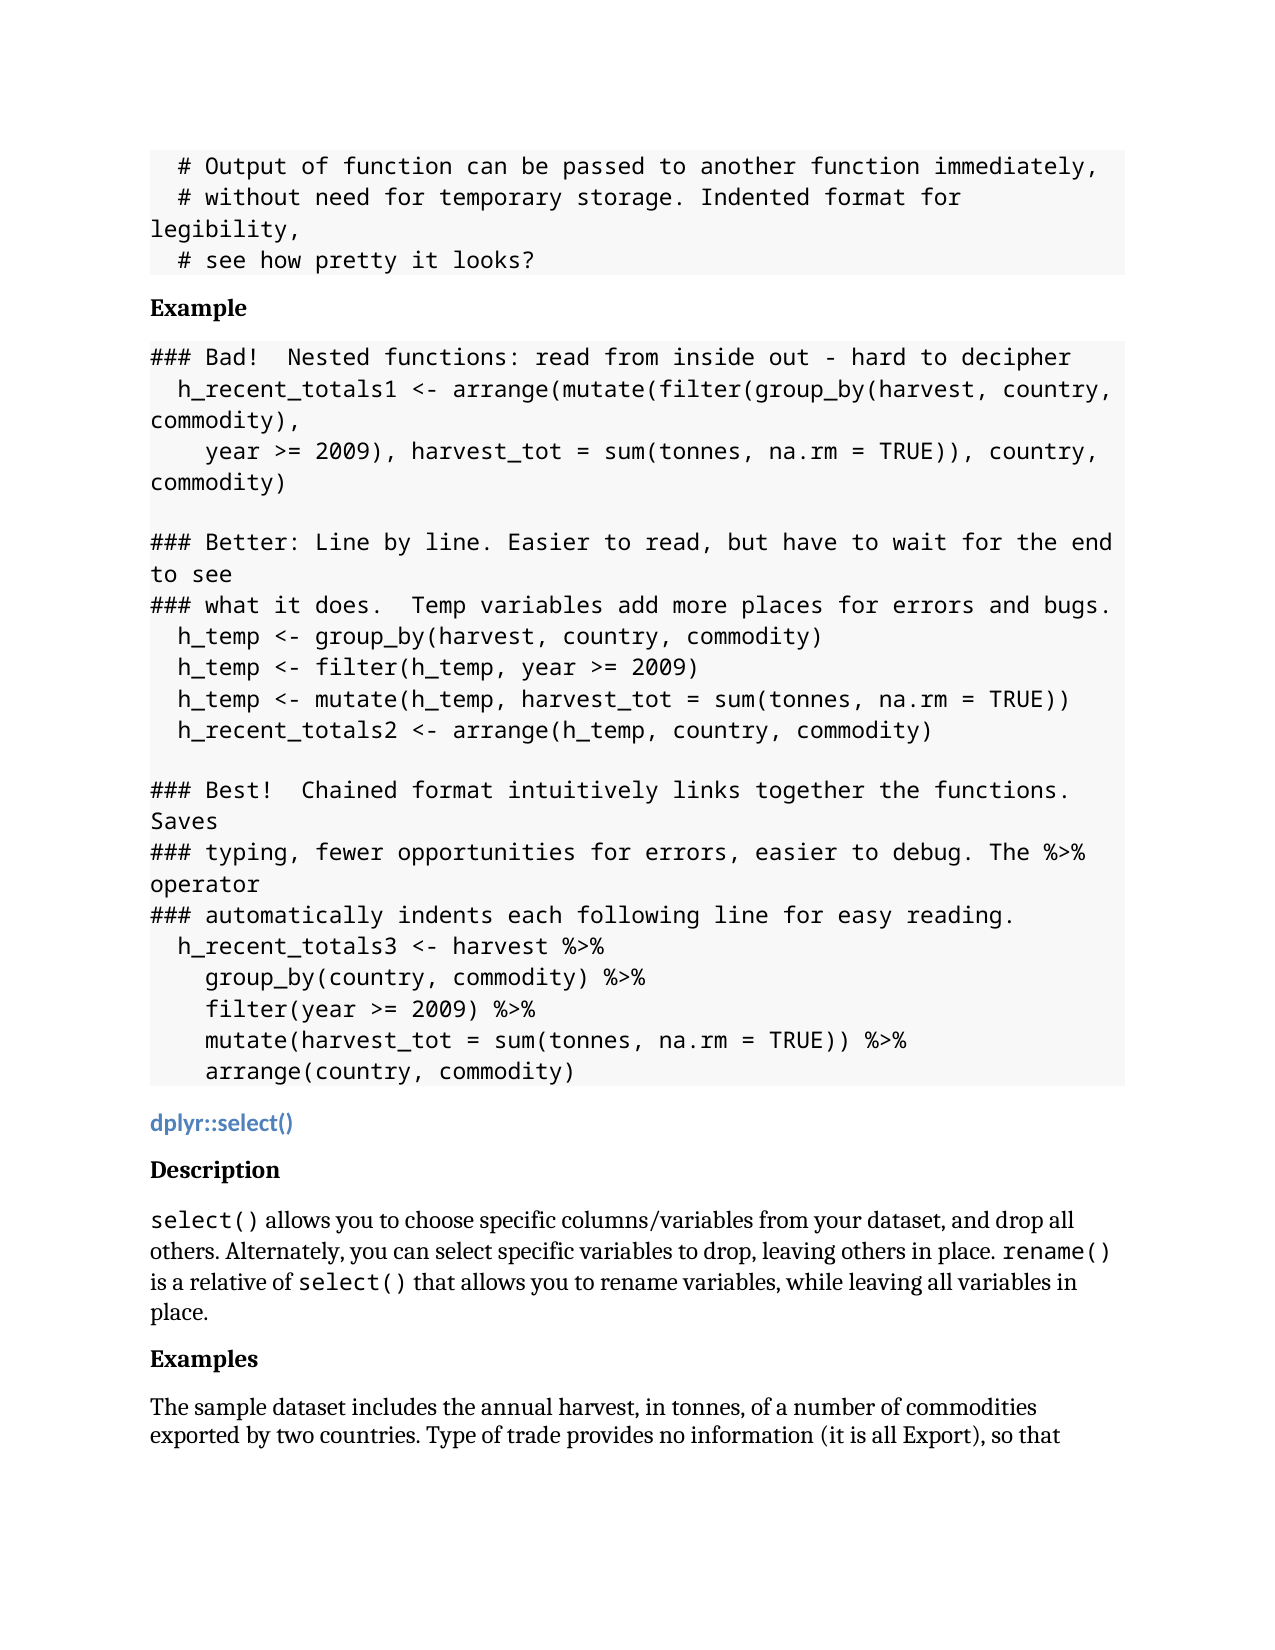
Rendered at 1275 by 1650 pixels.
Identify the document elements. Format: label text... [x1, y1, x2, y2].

text select() allows you to choose specific columns/variables from your dataset, and drop all others. Alternately, you can select specific variables to drop, leaving others in place. rename() is a relative of select() that allows you to rename variables, while leaving all variables in place. [150, 1204, 1125, 1326]
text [150, 1393, 1125, 1450]
text Example [150, 294, 1125, 322]
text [150, 150, 1125, 275]
subtitle dplyr::select() [150, 1107, 1125, 1138]
text Examples [150, 1345, 1125, 1374]
text Description [150, 1156, 1125, 1185]
text ### Bad! Nested functions: read from inside out - hard to decipher h_recent_totals1 <- arrange(mutate(filter(group_by(harvest, country, commodity), year >= 2009), harvest_tot = sum(tonnes, na.rm = TRUE)), country, commodity) ### Better: Line by line. Easier to read, but have to wait for the end to see ### what it does. Temp variables add more places for errors and bugs. h_temp <- group_by(harvest, country, commodity) h_temp <- filter(h_temp, year >= 2009) h_temp <- mutate(h_temp, harvest_tot = sum(tonnes, na.rm = TRUE)) h_recent_totals2 <- arrange(h_temp, country, commodity) ### Best! Chained format intuitively links together the functions. Saves ### typing, fewer opportunities for errors, easier to debug. The %>% operator ### automatically indents each following line for easy reading. h_recent_totals3 <- harvest %>% group_by(country, commodity) %>% filter(year >= 2009) %>% mutate(harvest_tot = sum(tonnes, na.rm = TRUE)) %>% arrange(country, commodity) [150, 341, 1125, 1086]
